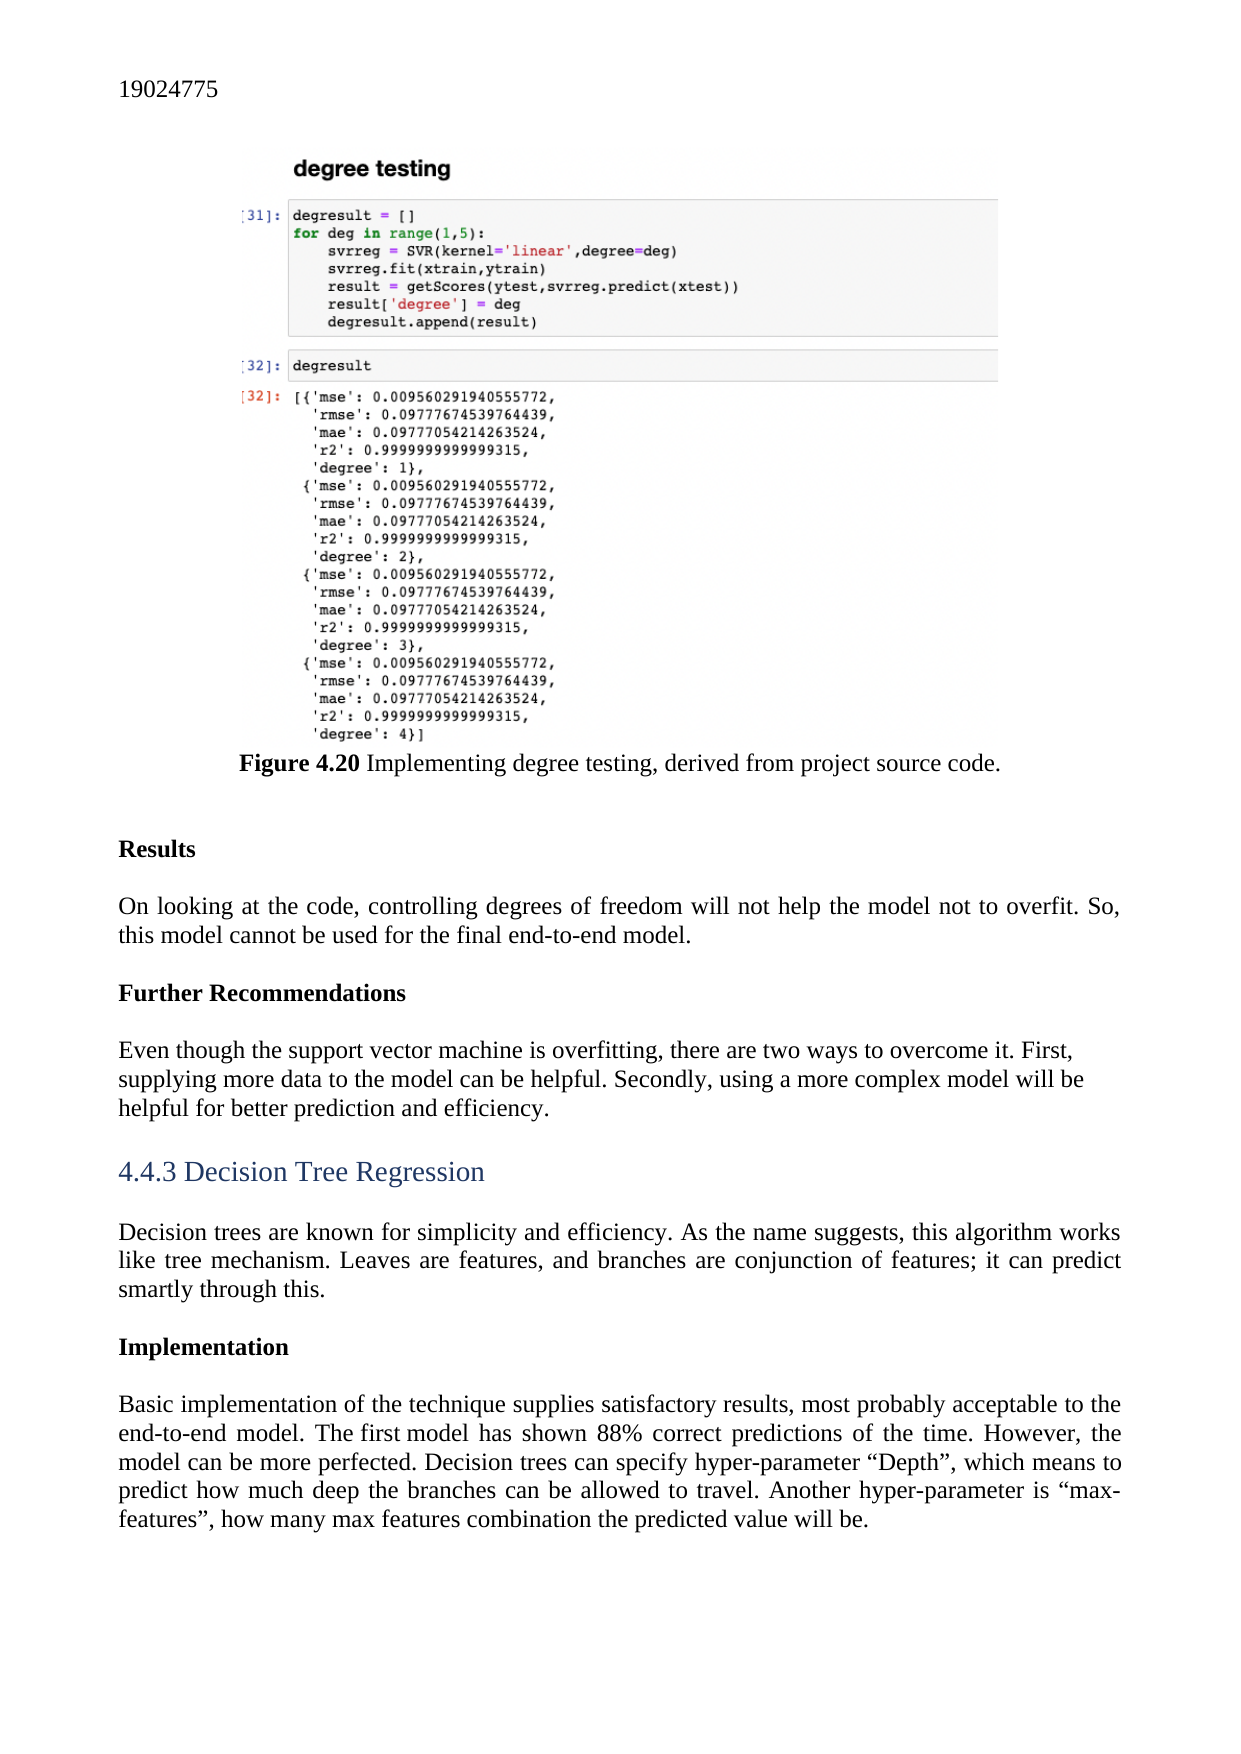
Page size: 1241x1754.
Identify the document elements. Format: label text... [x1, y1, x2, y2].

text Results [118, 834, 1122, 863]
text Implementation [118, 1332, 1122, 1360]
subtitle 4.4.3 Decision Tree Regression [118, 1154, 1122, 1188]
text Basic implementation of the technique supplies satisfactory results, most probably acceptable to the end-to-end model. The first model has shown 88% correct predictions of the time. However, the model can be more perfected. Decision trees can specify hyper-parameter “Depth”, which means to predict how much deep the branches can be allowed to travel. Another hyper-parameter is “max-features”, how many max features combination the predicted value will be. [118, 1389, 1122, 1533]
picture [242, 147, 999, 748]
text Even though the support vector machine is overfitting, there are two ways to overcome it. First, supplying more data to the model can be helpful. Secondly, using a more complex model will be helpful for better prediction and efficiency. [118, 1035, 1122, 1150]
text On looking at the code, controlling degrees of freedom will not help the model not to overfit. So, this model cannot be used for the final end-to-end model. [118, 891, 1122, 949]
text Further Recommendations [118, 978, 1122, 1006]
text Decision trees are known for simplicity and efficiency. As the name suggests, this algorithm works like tree mechanism. Leaves are features, and branches are conjunction of features; it can predict smartly through this. [118, 1217, 1122, 1303]
